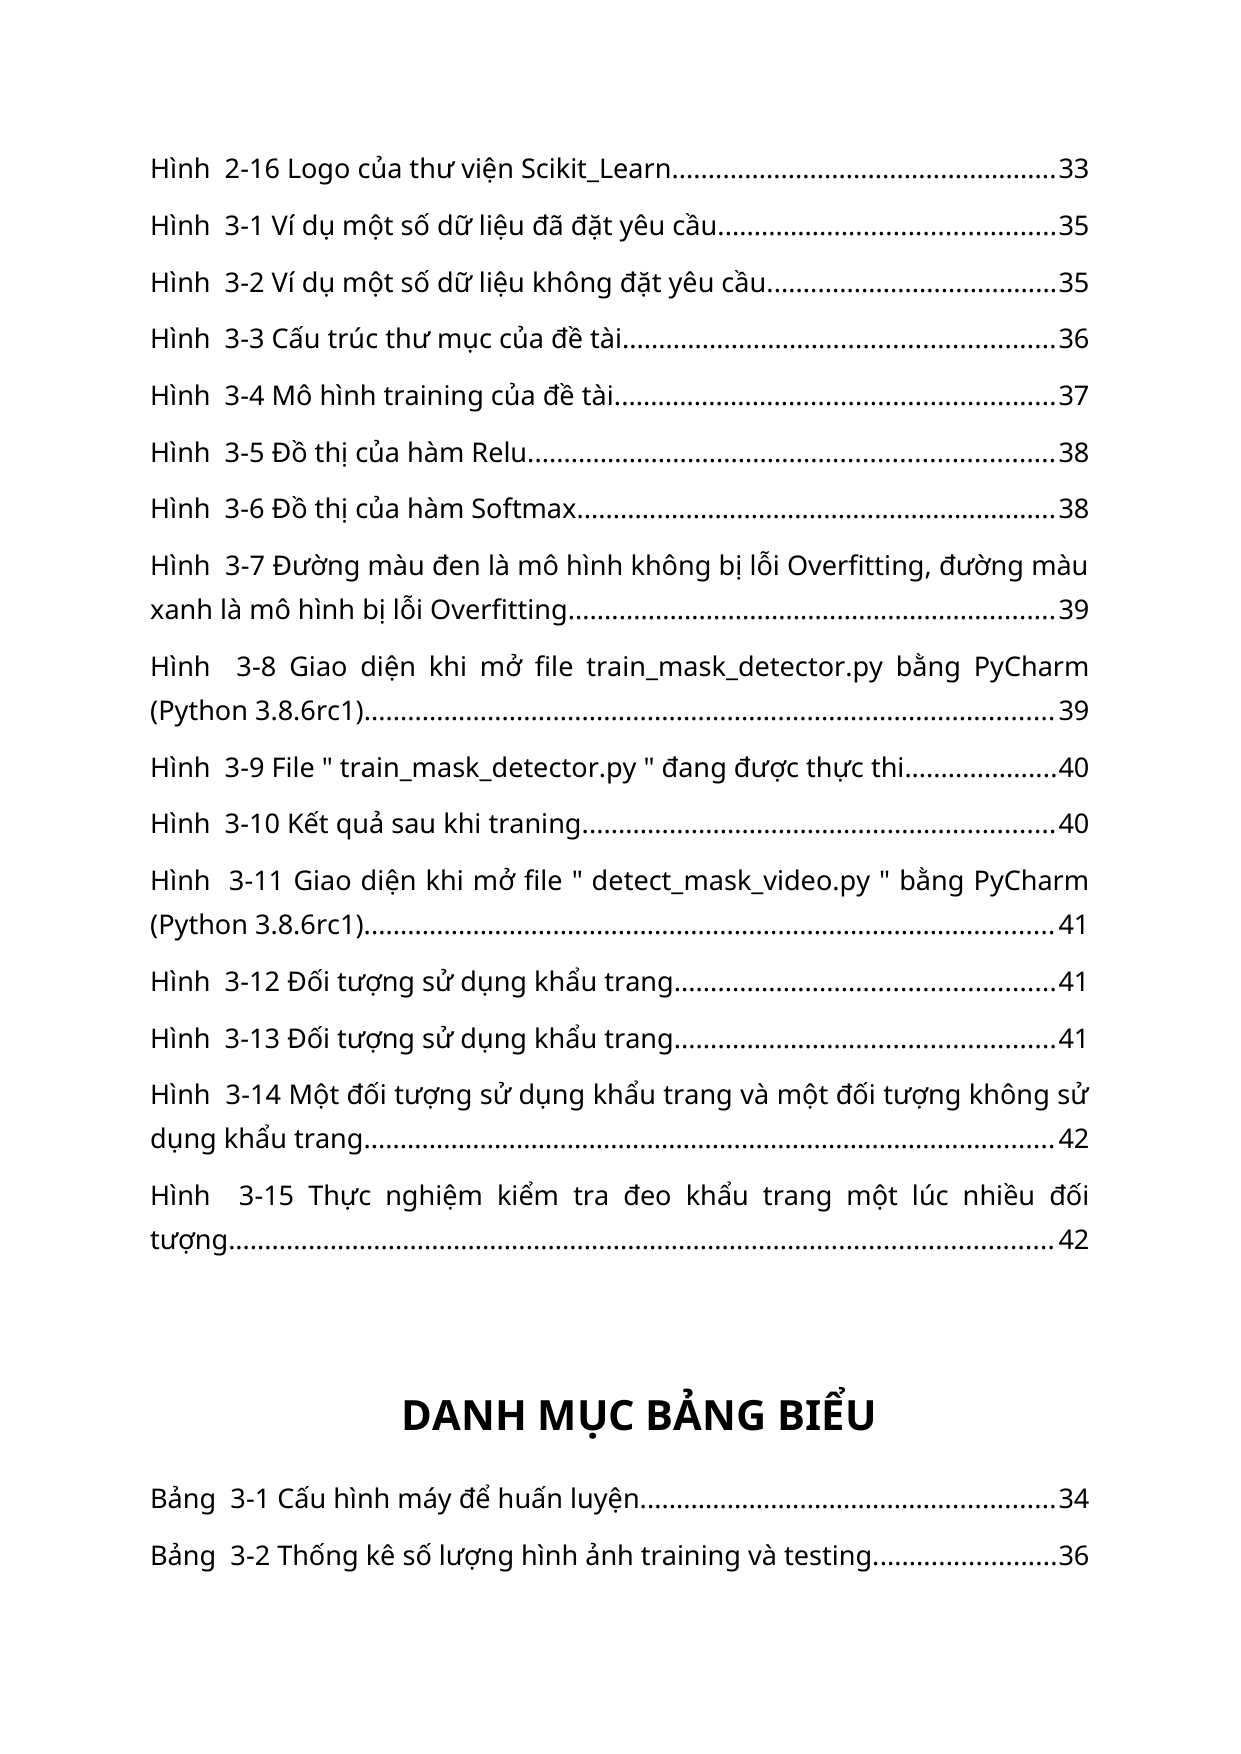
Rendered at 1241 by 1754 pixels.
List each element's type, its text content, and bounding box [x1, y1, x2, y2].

text Hình 2-16 Logo của thư viện Scikit_Learn. 33 [150, 150, 1090, 187]
text Hình 3-12 Đối tượng sử dụng khẩu trang 41 [150, 962, 1090, 999]
text Hình 3-8 Giao diện khi mở file train_mask_detector.py bằng PyCharm (Python 3.8.6rc1). 39 [150, 647, 1090, 728]
text Hình 3-11 Giao diện khi mở file " detect_mask_video.py " bằng PyCharm (Python 3.8.6rc1). 41 [150, 862, 1090, 943]
text Hình 3-1 Ví dụ một số dữ liệu đã đặt yêu cầu. 35 [150, 207, 1090, 243]
text Hình 3-15 Thực nghiệm kiểm tra đeo khẩu trang một lúc nhiều đối tượng. 42 [150, 1177, 1090, 1258]
text Hình 3-13 Đối tượng sử dụng khẩu trang 41 [150, 1019, 1090, 1056]
text Hình 3-6 Đồ thị của hàm Softmax 38 [150, 490, 1090, 527]
text Bảng 3-1 Cấu hình máy để huấn luyện. 34 [150, 1479, 1090, 1516]
text Hình 3-3 Cấu trúc thư mục của đề tài. 36 [150, 320, 1090, 357]
text Bảng 3-2 Thống kê số lượng hình ảnh training và testing. 36 [150, 1536, 1090, 1573]
text Hình 3-5 Đồ thị của hàm Relu. 38 [150, 433, 1090, 470]
text Hình 3-2 Ví dụ một số dữ liệu không đặt yêu cầu. 35 [150, 263, 1090, 300]
text Hình 3-9 File " train_mask_detector.py " đang được thực thi. 40 [150, 748, 1090, 785]
subtitle DANH MỤC BẢNG BIỂU [187, 1386, 1090, 1443]
text Hình 3-10 Kết quả sau khi traning. 40 [150, 805, 1090, 842]
text Hình 3-7 Đường màu đen là mô hình không bị lỗi Overfitting, đường màu xanh là mô hình bị lỗi Overfitting. 39 [150, 547, 1090, 628]
text Hình 3-4 Mô hình training của đề tài. 37 [150, 377, 1090, 413]
text Hình 3-14 Một đối tượng sử dụng khẩu trang và một đối tượng không sử dụng khẩu trang. 42 [150, 1076, 1090, 1157]
